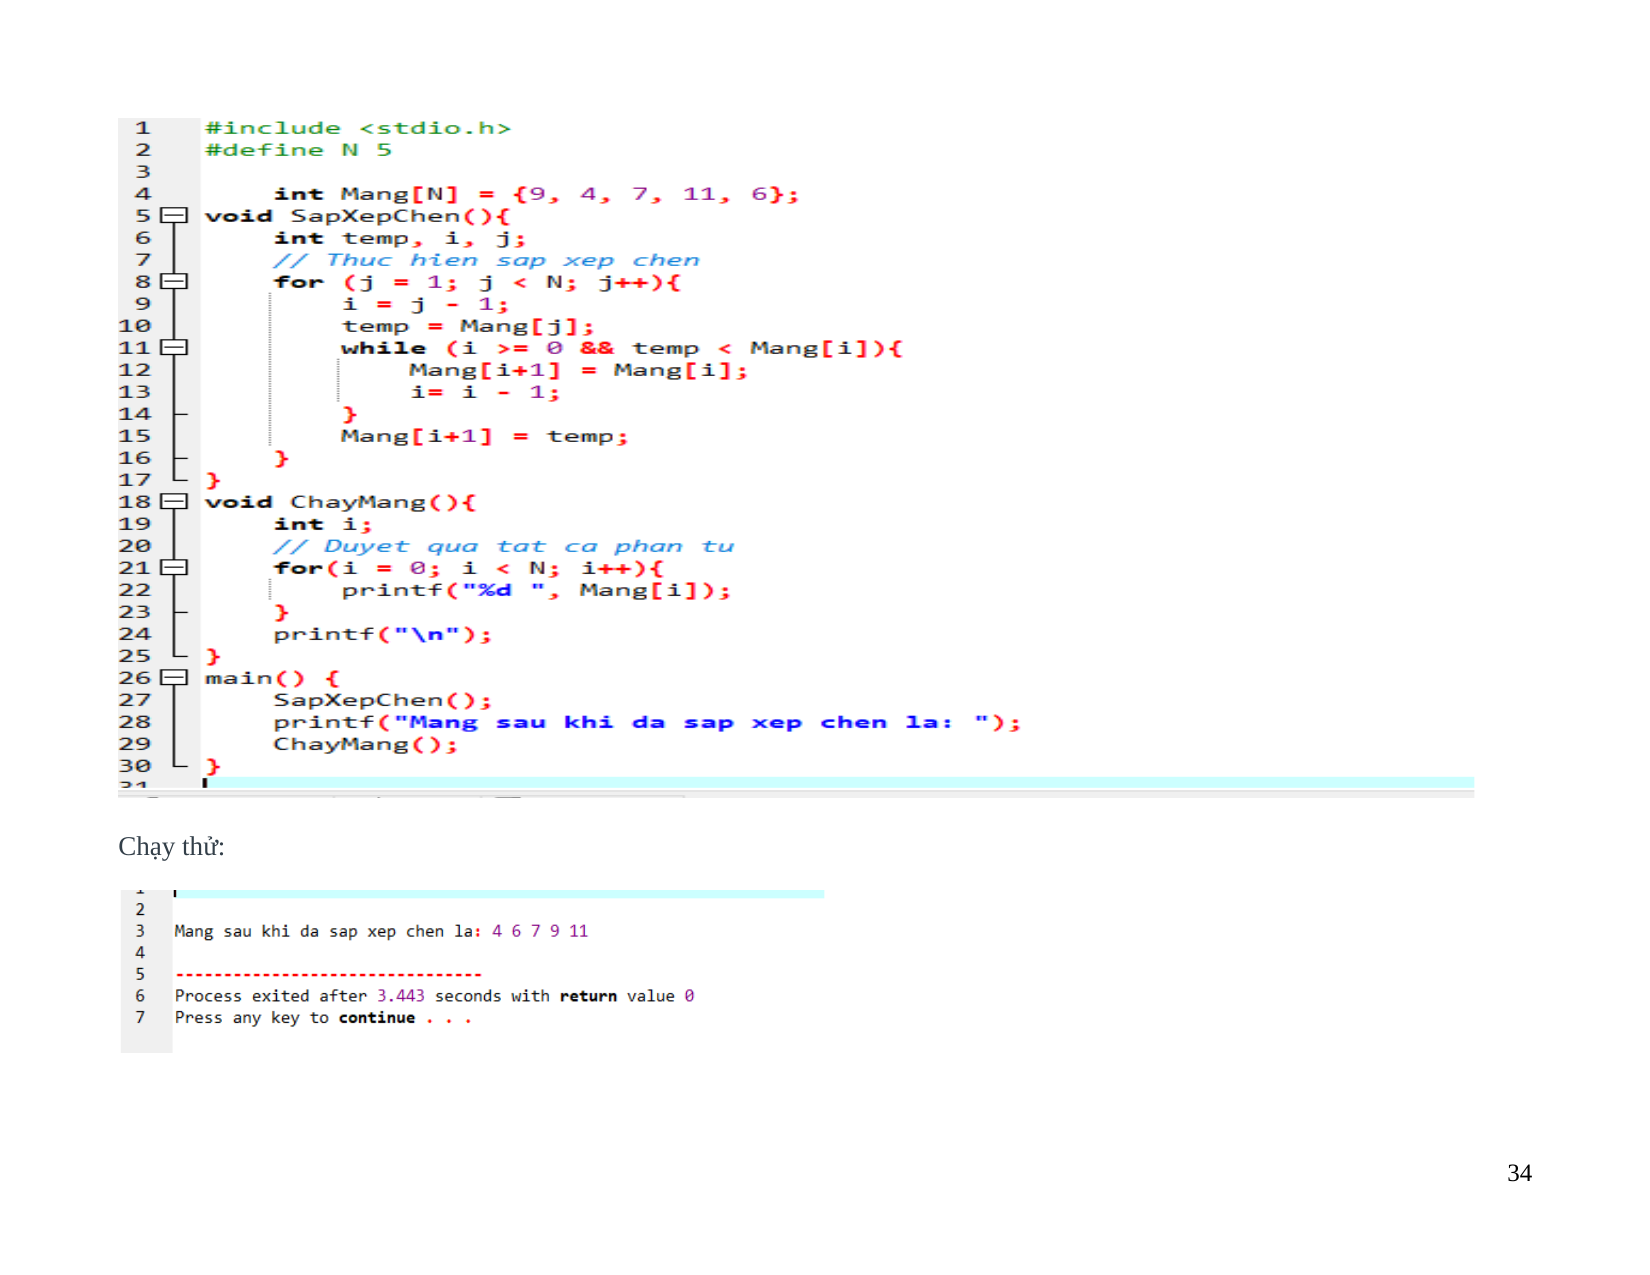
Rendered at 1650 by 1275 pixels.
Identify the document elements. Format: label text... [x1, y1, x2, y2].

picture [118, 118, 1475, 798]
picture [118, 890, 825, 1053]
text Chạy thử: [118, 827, 1532, 861]
